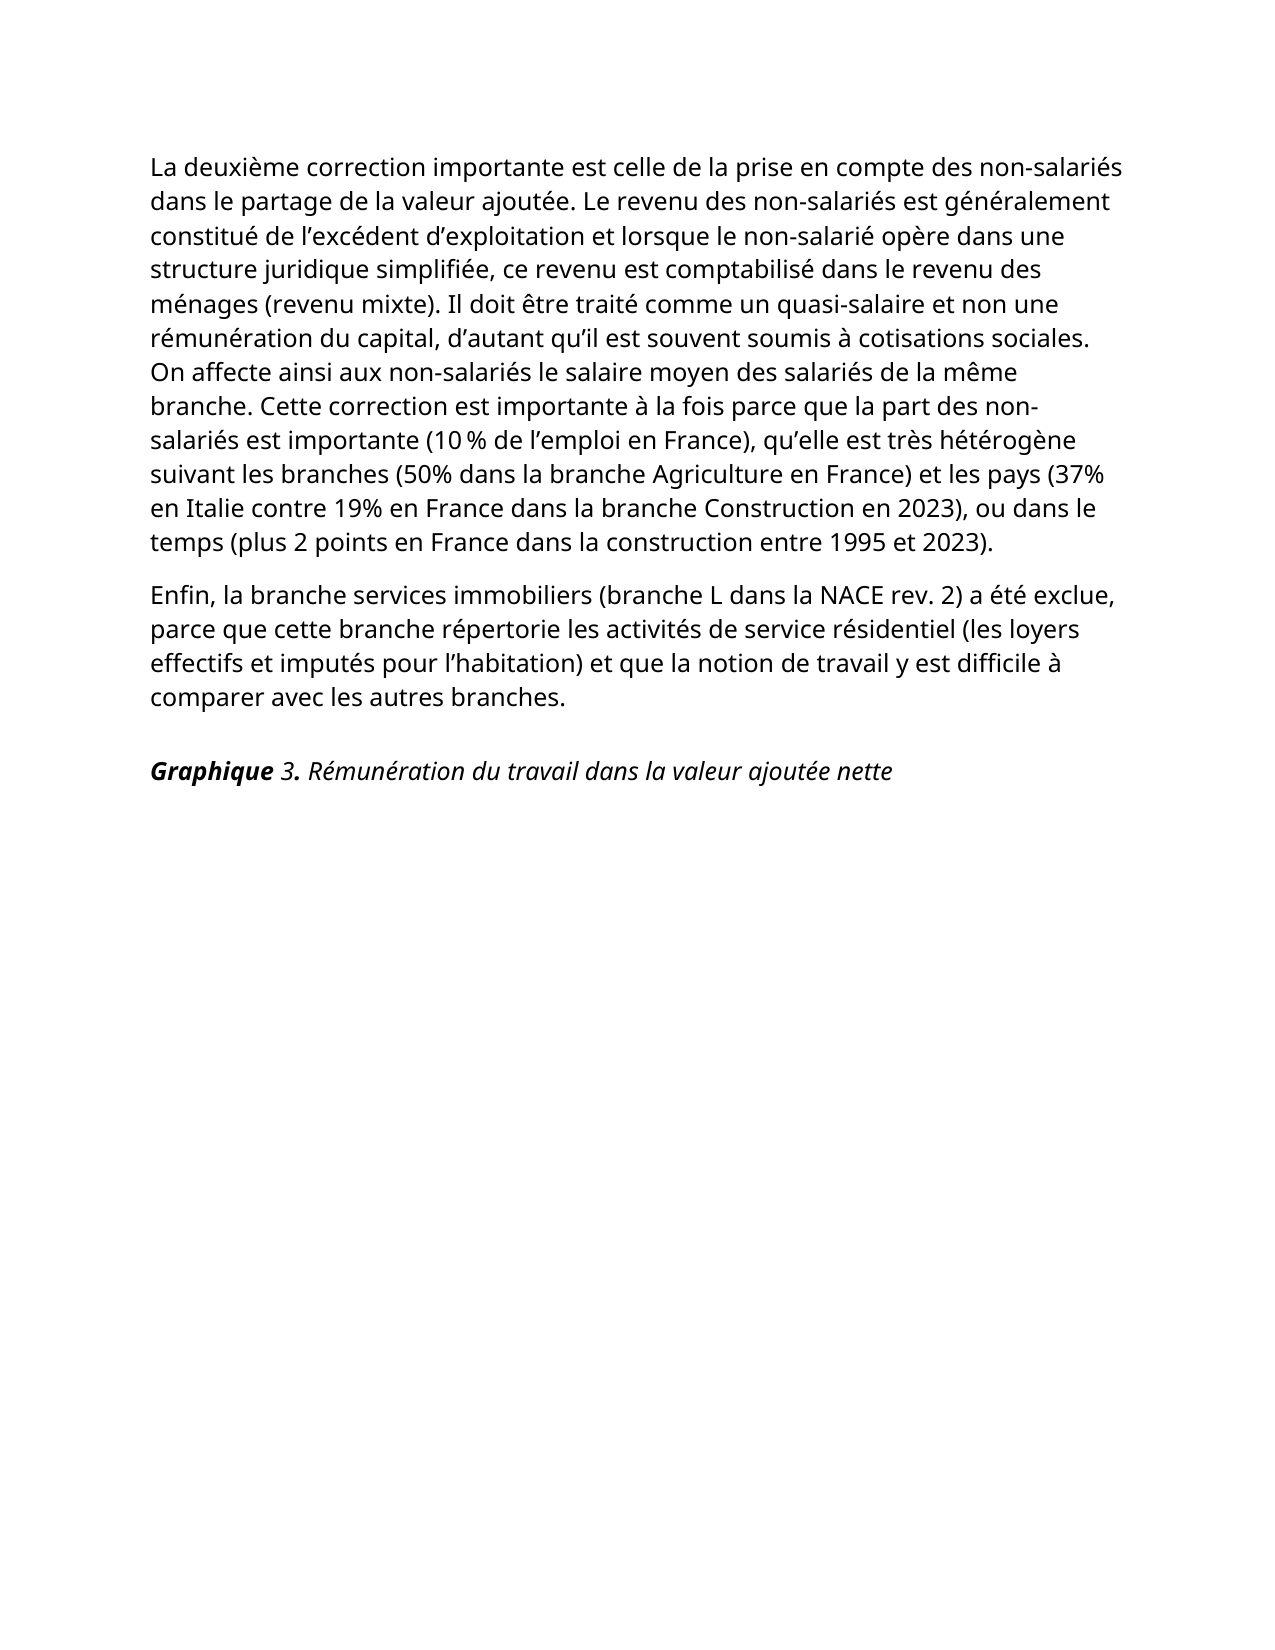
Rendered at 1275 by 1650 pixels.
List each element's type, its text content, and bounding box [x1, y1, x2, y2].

text La deuxième correction importante est celle de la prise en compte des non-salariés dans le partage de la valeur ajoutée. Le revenu des non-salariés est généralement constitué de l’excédent d’exploitation et lorsque le non-salarié opère dans une structure juridique simplifiée, ce revenu est comptabilisé dans le revenu des ménages (revenu mixte). Il doit être traité comme un quasi-salaire et non une rémunération du capital, d’autant qu’il est souvent soumis à cotisations sociales. On affecte ainsi aux non-salariés le salaire moyen des salariés de la même branche. Cette correction est importante à la fois parce que la part des non-salariés est importante (10 % de l’emploi en France), qu’elle est très hétérogène suivant les branches (50% dans la branche Agriculture en France) et les pays (37% en Italie contre 19% en France dans la branche Construction en 2023), ou dans le temps (plus 2 points en France dans la construction entre 1995 et 2023). [150, 150, 1125, 559]
table_header Graphique 3. Rémunération du travail dans la valeur ajoutée nette [139, 733, 1114, 800]
text Enfin, la branche services immobiliers (branche L dans la NACE rev. 2) a été exclue, parce que cette branche répertorie les activités de service résidentiel (les loyers effectifs et imputés pour l’habitation) et que la notion de travail y est difficile à comparer avec les autres branches. [150, 577, 1125, 714]
